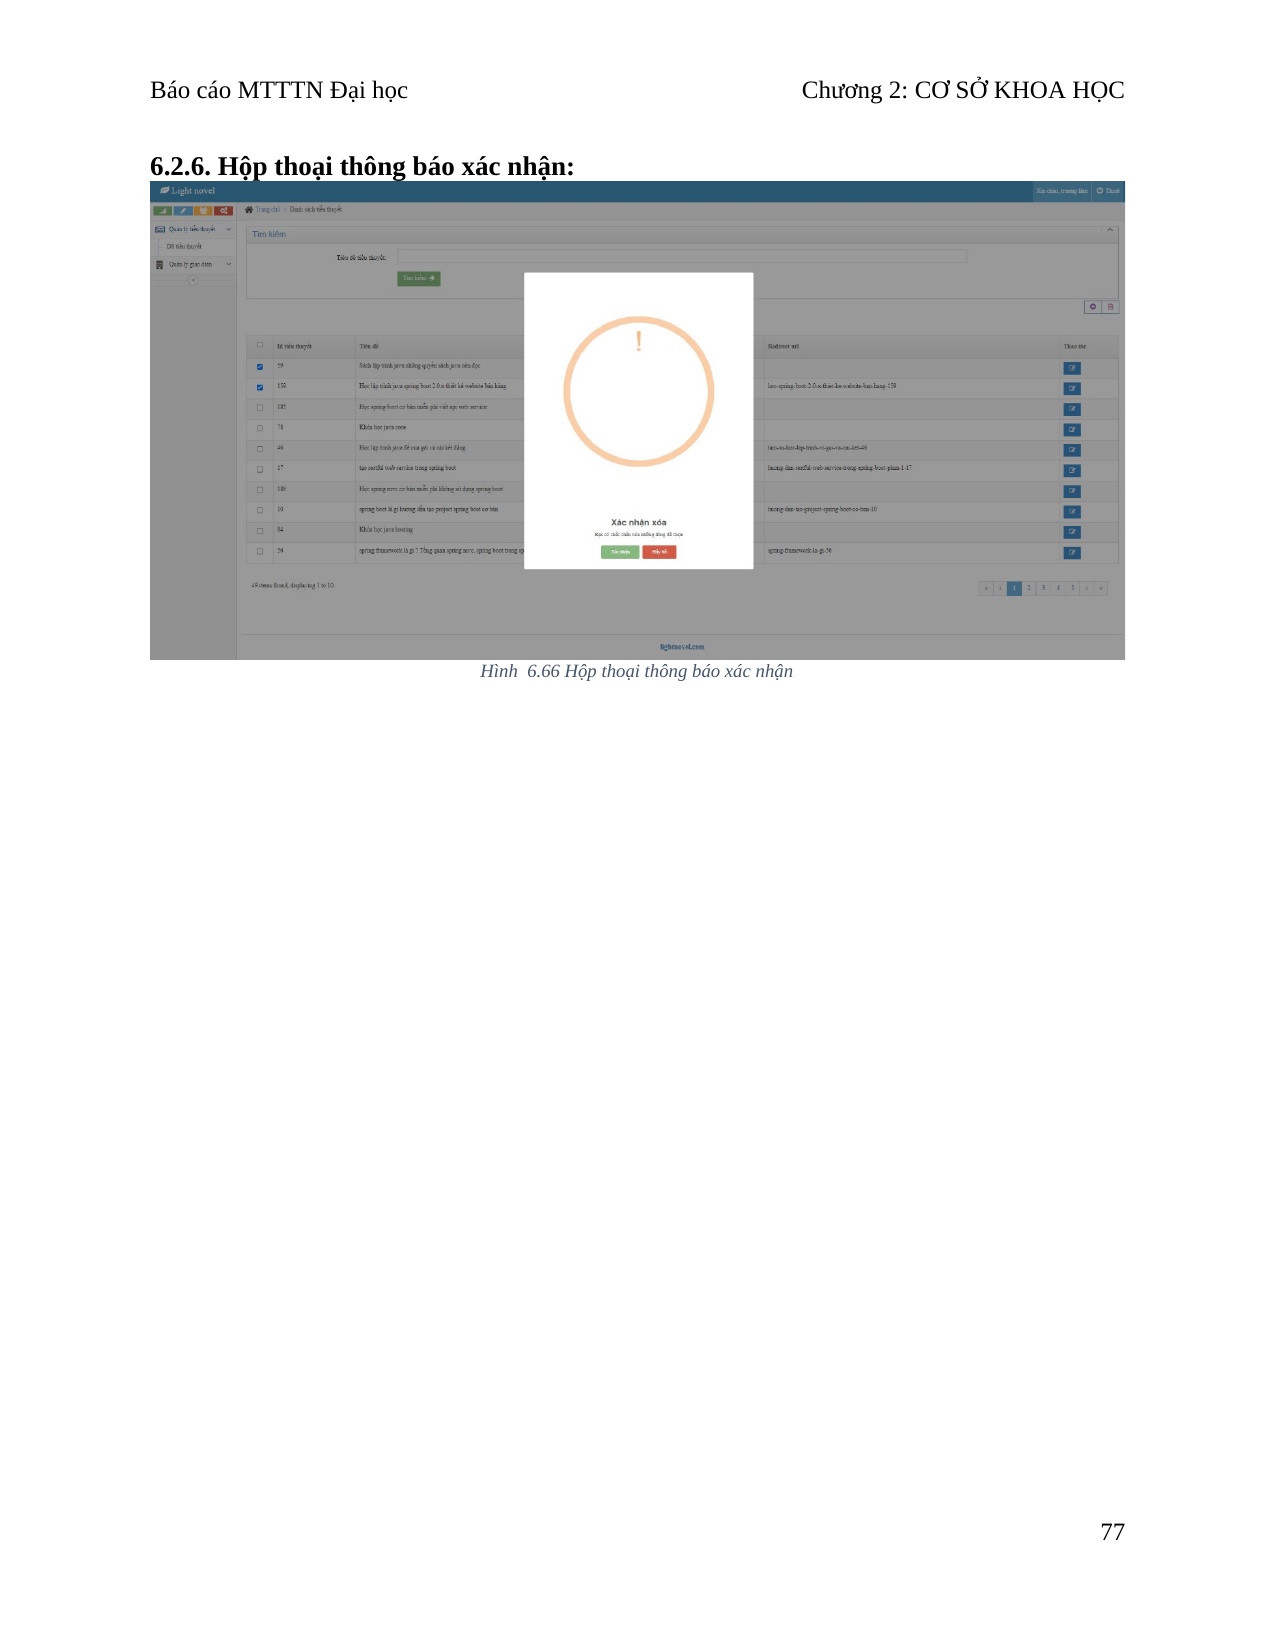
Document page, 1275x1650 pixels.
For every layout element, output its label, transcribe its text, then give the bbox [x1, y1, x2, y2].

subtitle Hộp thoại thông báo xác nhận: [150, 150, 1125, 181]
picture [150, 181, 1125, 660]
